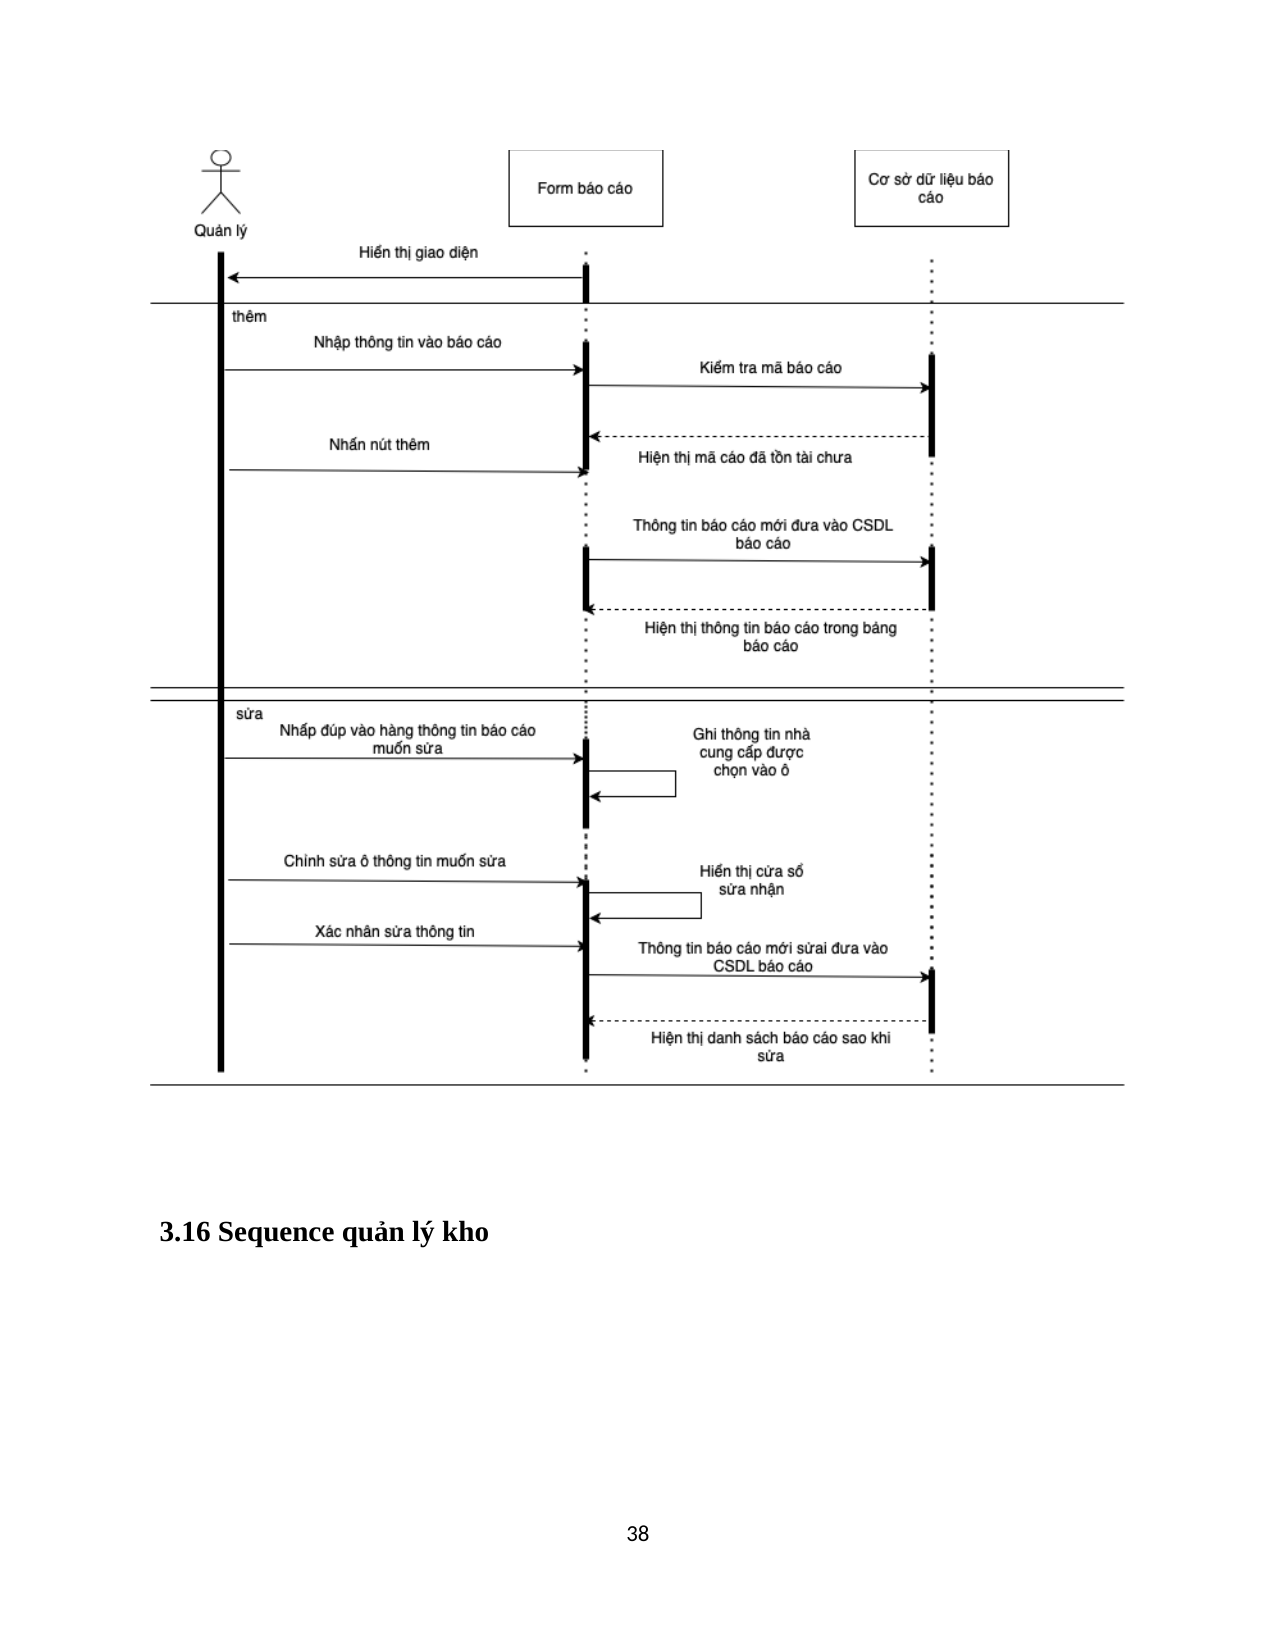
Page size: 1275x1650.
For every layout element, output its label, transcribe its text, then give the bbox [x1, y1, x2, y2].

list 3.16 Sequence quản lý kho [159, 1214, 1125, 1247]
picture [150, 150, 1125, 1087]
